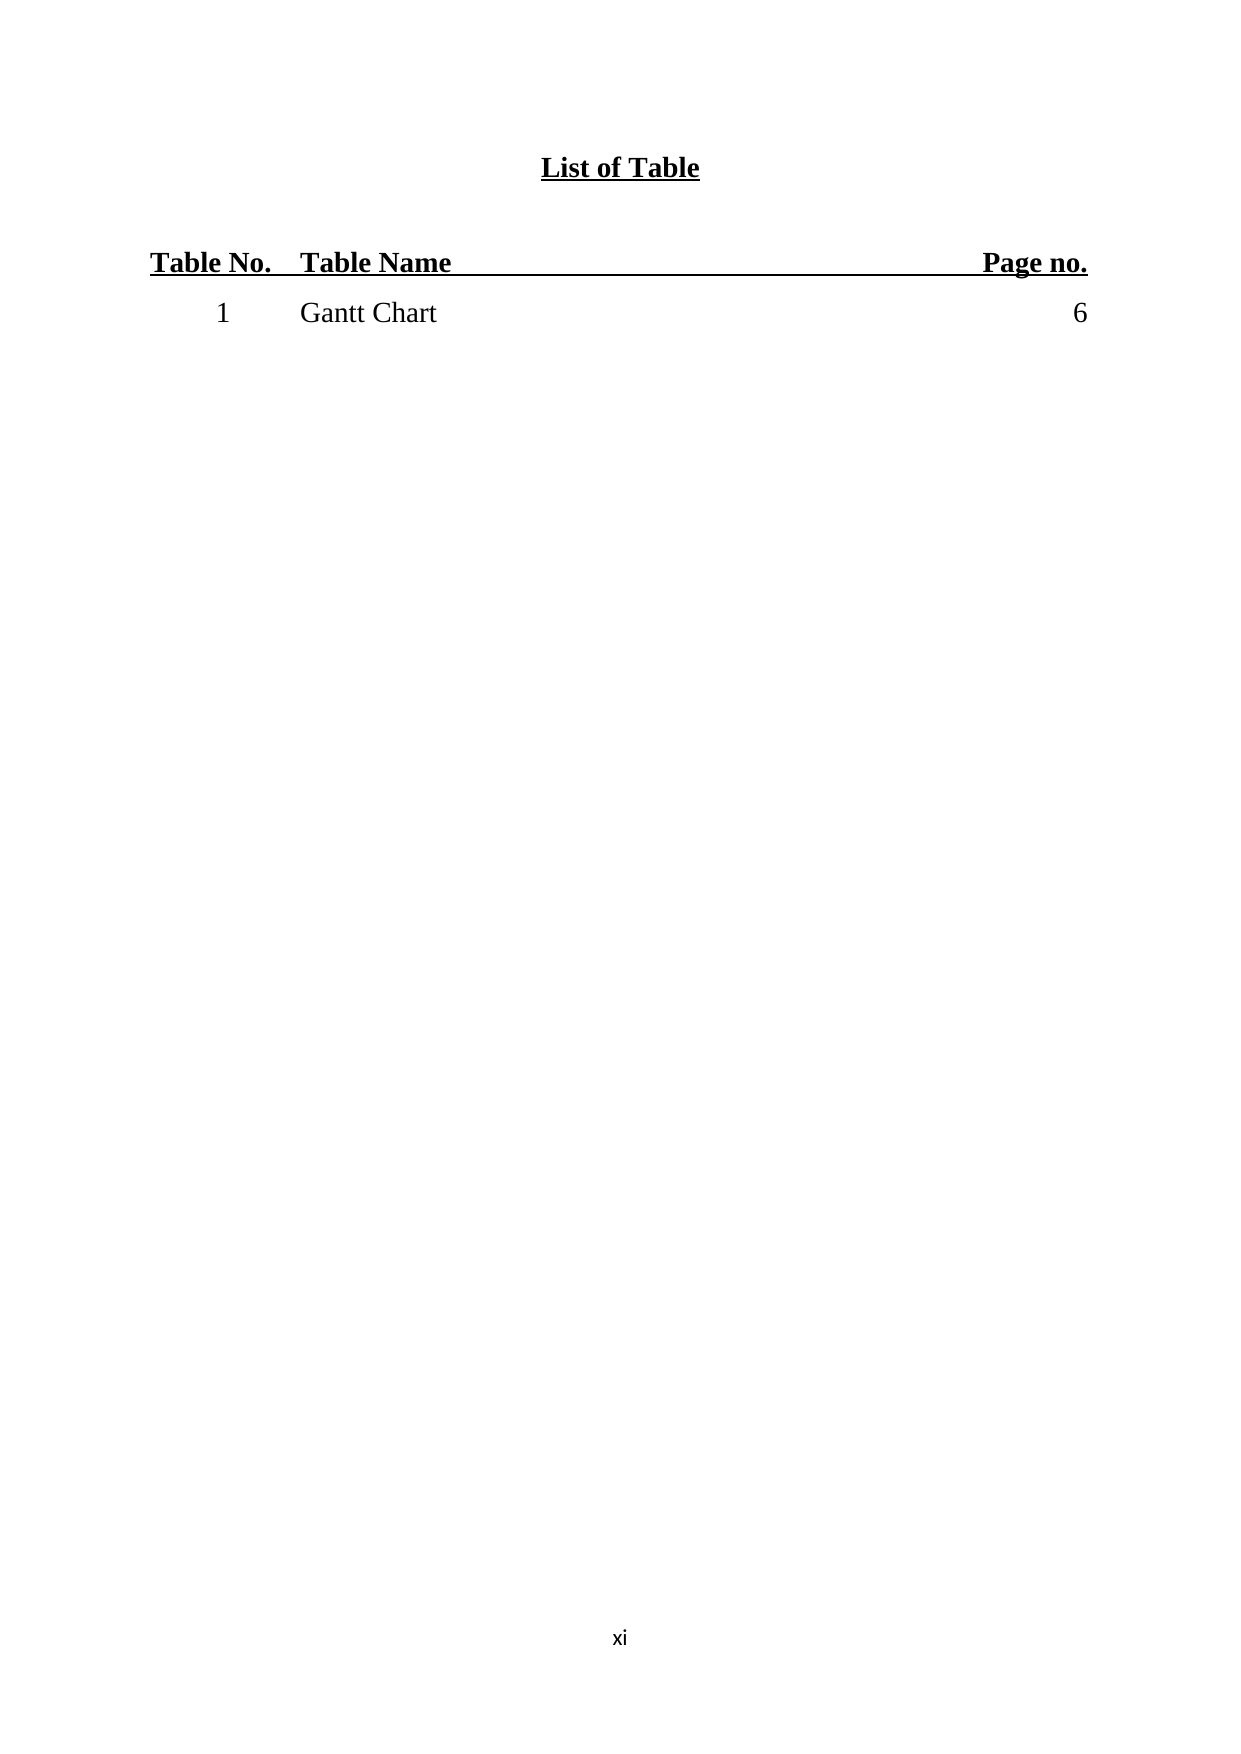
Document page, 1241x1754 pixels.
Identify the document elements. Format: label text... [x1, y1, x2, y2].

text 1 Gantt Chart 6 [216, 295, 1090, 329]
text Table No. Table Name Page no. [150, 245, 1090, 279]
text List of Table [150, 150, 1090, 183]
